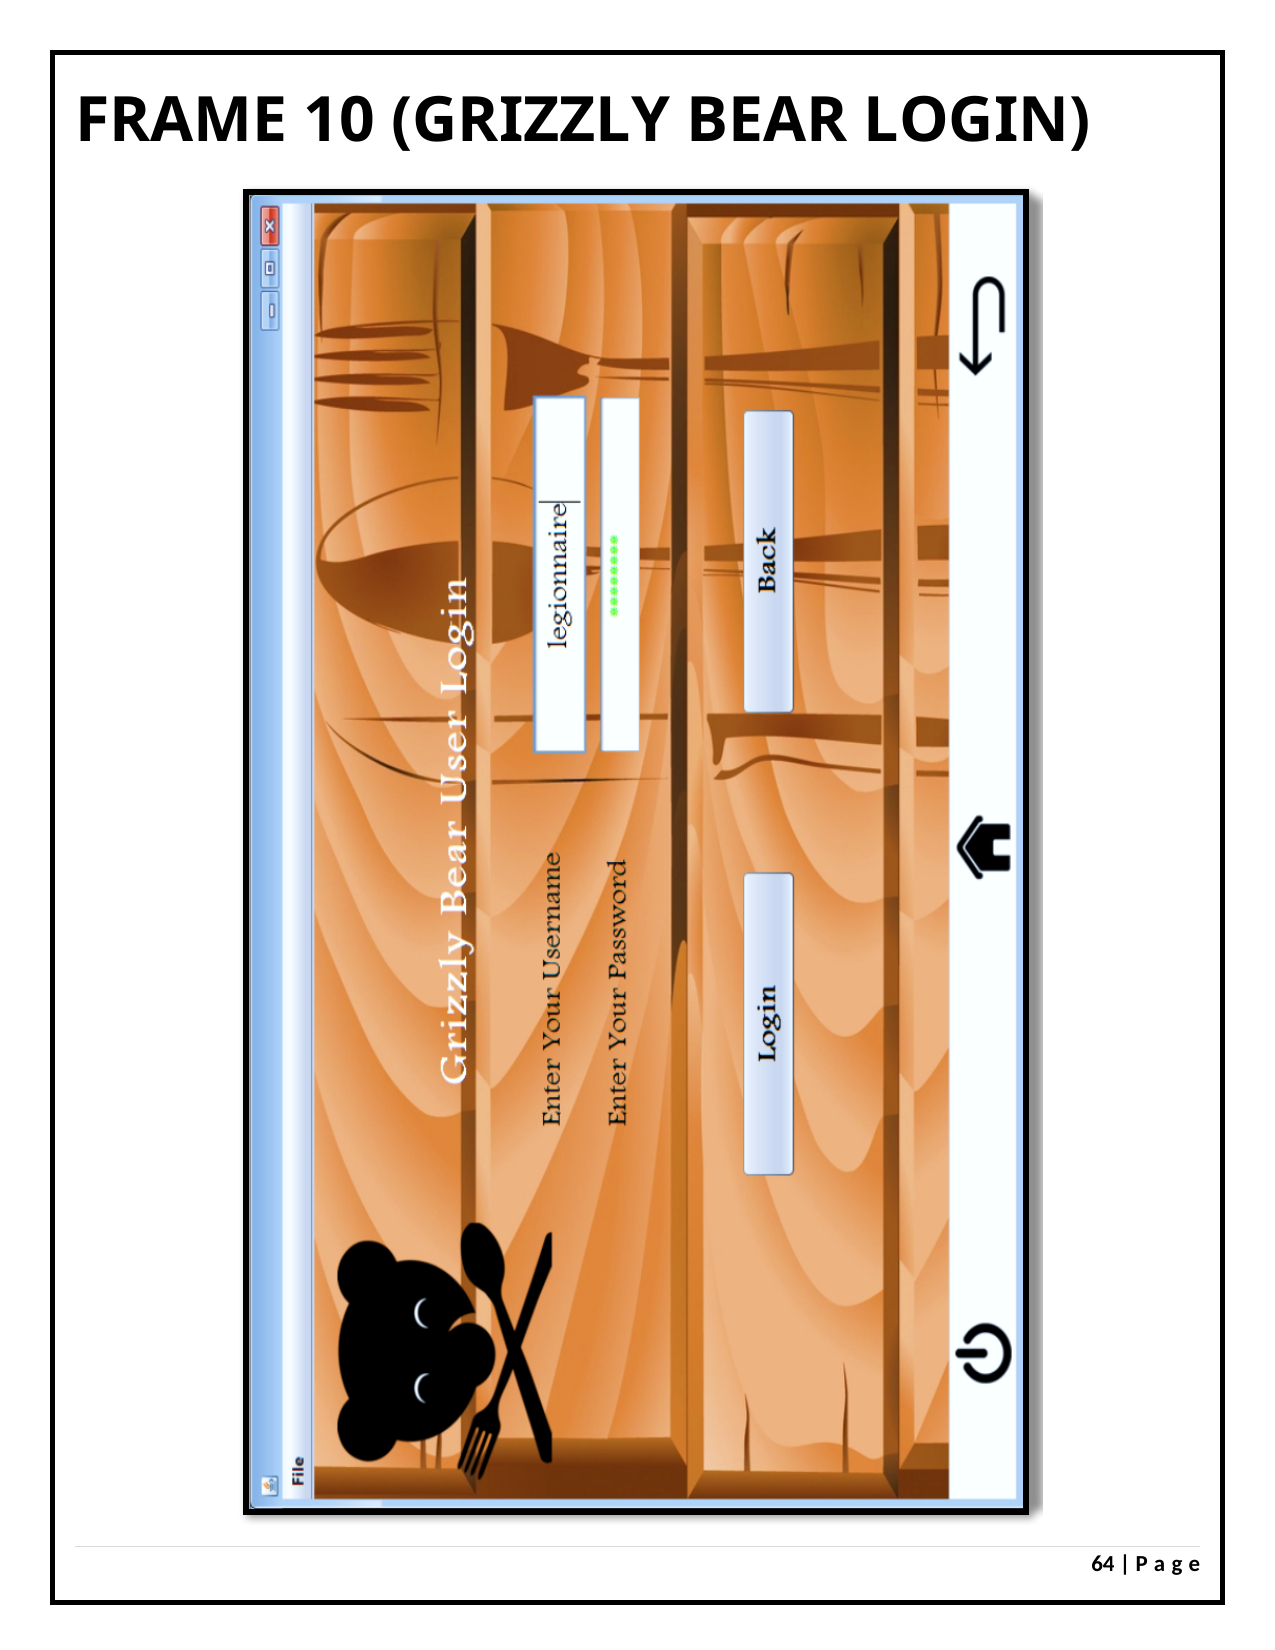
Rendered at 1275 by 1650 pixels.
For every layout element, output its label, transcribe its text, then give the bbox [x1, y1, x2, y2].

text FRAME 10 (GRIZZLY BEAR LOGIN) [75, 75, 1200, 160]
picture [250, 196, 1023, 1508]
